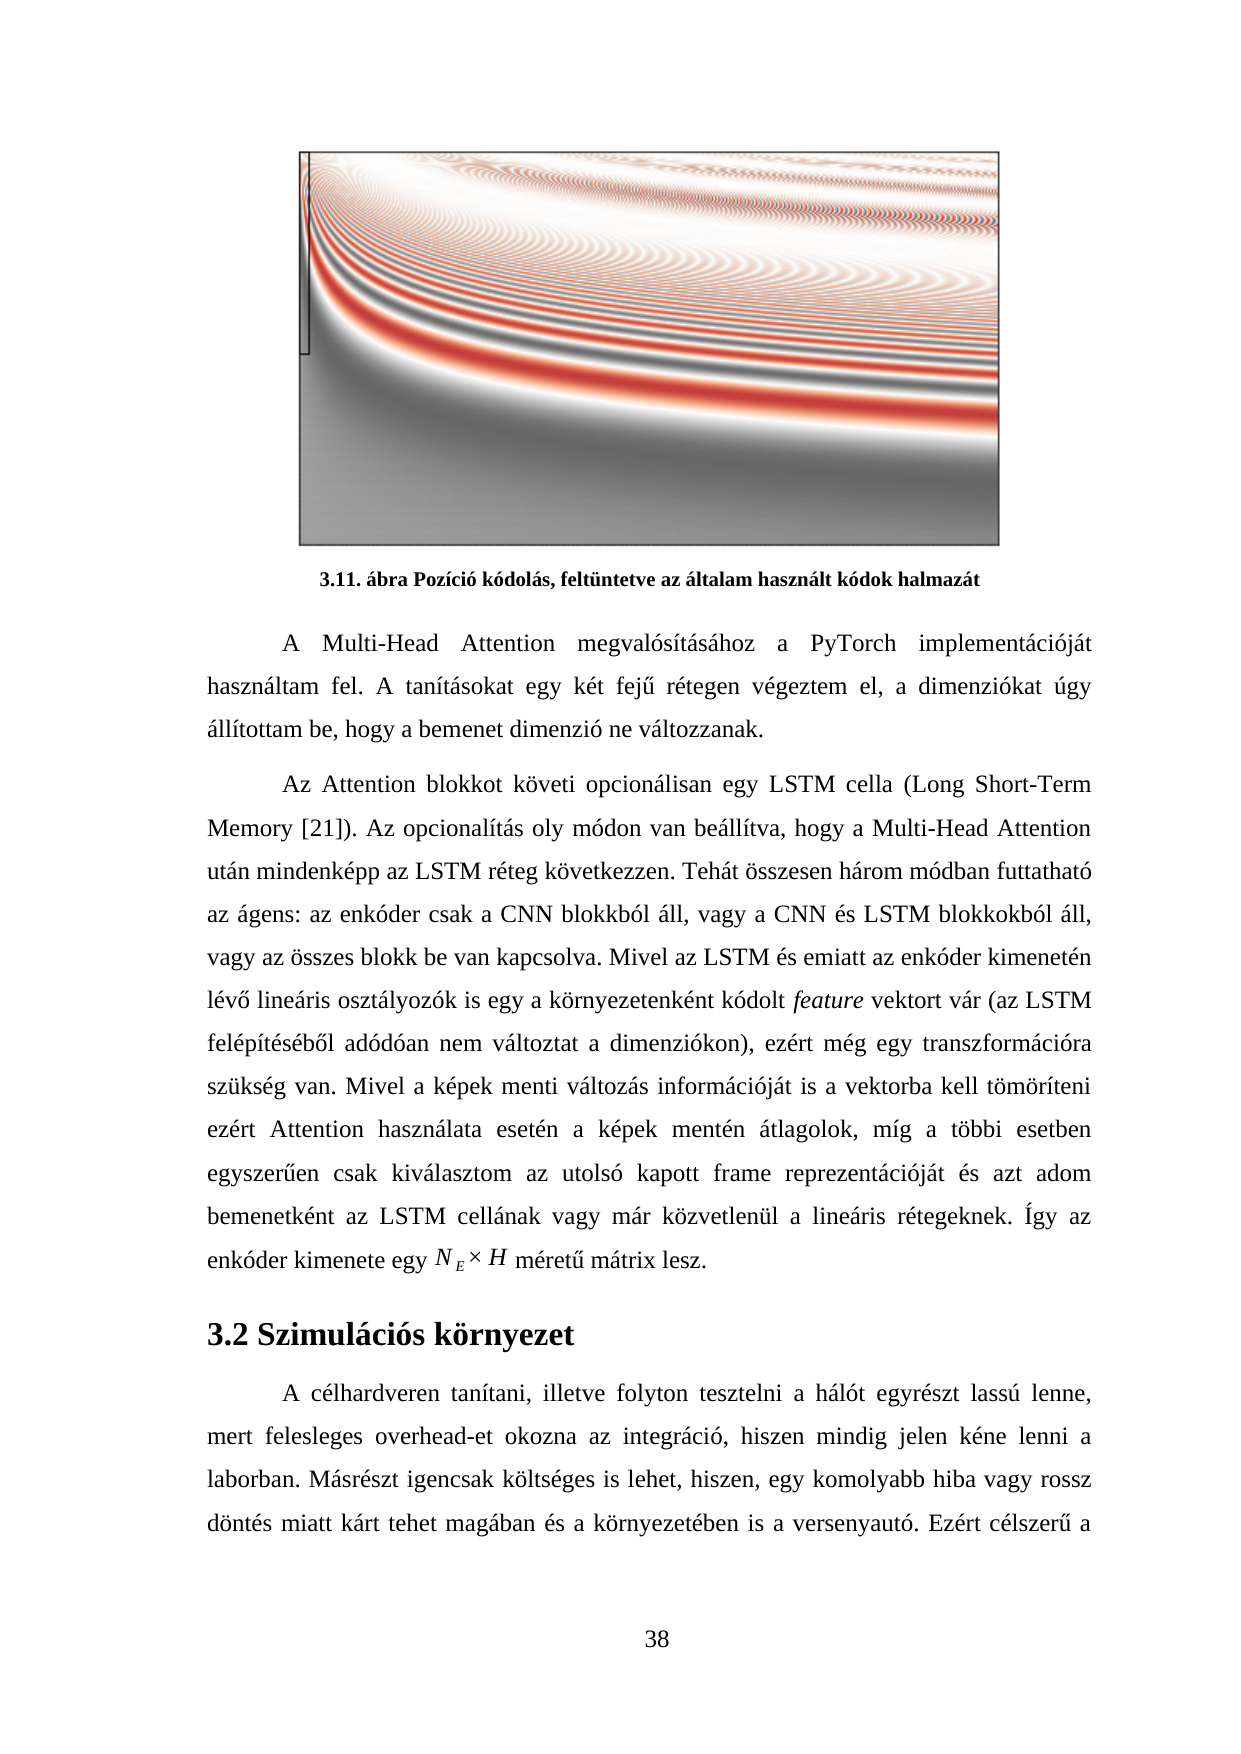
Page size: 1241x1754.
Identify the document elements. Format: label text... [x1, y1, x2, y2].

text A Multi-Head Attention megvalósításához a PyTorch implementációját használtam fel. A tanításokat egy két fejű rétegen végeztem el, a dimenziókat úgy állítottam be, hogy a bemenet dimenzió ne változzanak. [207, 628, 1092, 743]
text Az Attention blokkot követi opcionálisan egy LSTM cella (Long Short-Term Memory ). Az opcionalítás oly módon van beállítva, hogy a Multi-Head Attention után mindenképp az LSTM réteg következzen. Tehát összesen három módban futtatható az ágens: az enkóder csak a CNN blokkból áll, vagy a CNN és LSTM blokkokból áll, vagy az összes blokk be van kapcsolva. Mivel az LSTM és emiatt az enkóder kimenetén lévő lineáris osztályozók is egy a környezetenként kódolt feature vektort vár (az LSTM felépítéséből adódóan nem változtat a dimenziókon), ezért még egy transzformációra szükség van. Mivel a képek menti változás információját is a vektorba kell tömöríteni ezért Attention használata esetén a képek mentén átlagolok, míg a többi esetben egyszerűen csak kiválasztom az utolsó kapott frame reprezentációját és azt adom bemenetként az LSTM cellának vagy már közvetlenül a lineáris rétegeknek. Így az enkóder kimenete egy méretű mátrix lesz. [207, 769, 1092, 1275]
picture [293, 147, 1006, 554]
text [207, 1378, 1092, 1536]
subtitle Szimulációs környezet [207, 1314, 1092, 1353]
